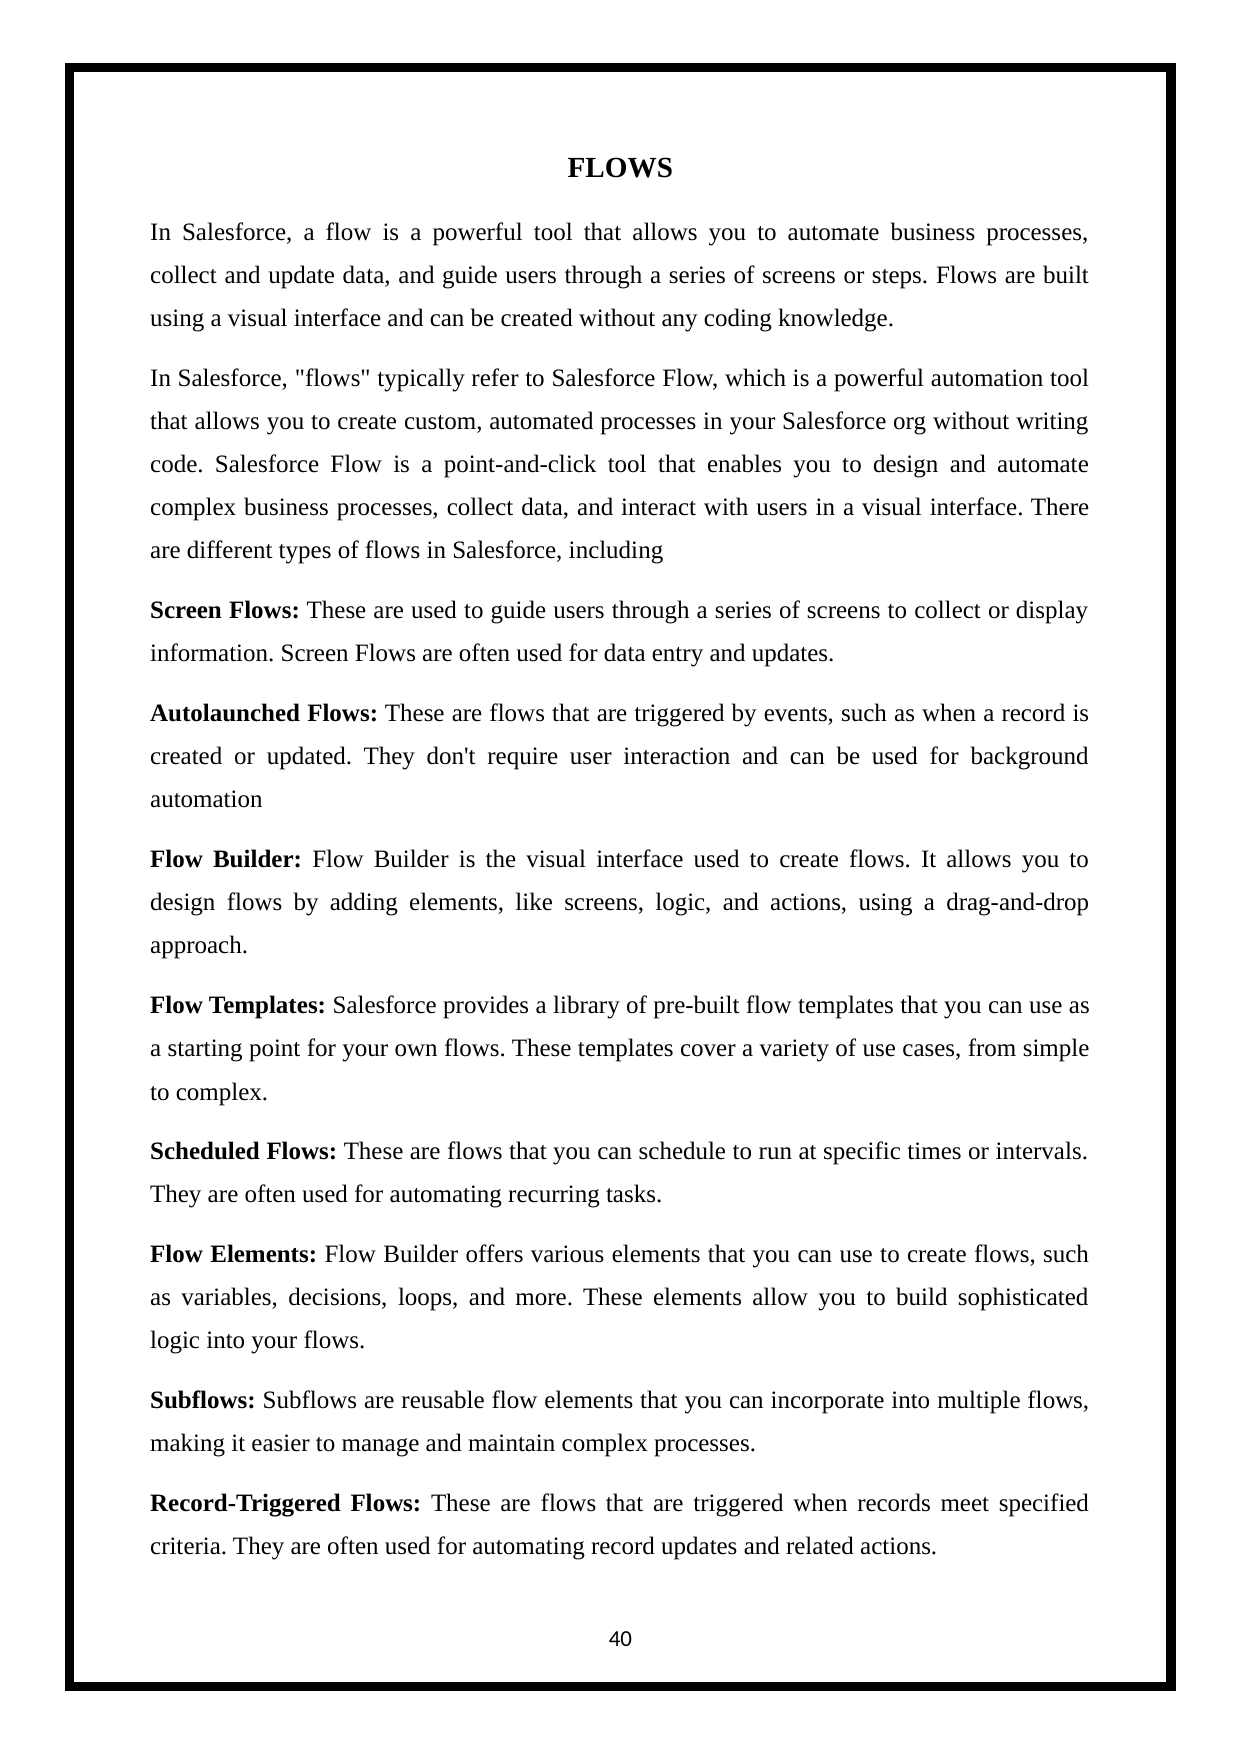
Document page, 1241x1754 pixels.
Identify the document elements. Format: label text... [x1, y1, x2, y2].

text Scheduled Flows: These are flows that you can schedule to run at specific times or intervals. They are often used for automating recurring tasks. [150, 1136, 1090, 1208]
text Flow Templates: Salesforce provides a library of pre-built flow templates that you can use as a starting point for your own flows. These templates cover a variety of use cases, from simple to complex. [150, 990, 1090, 1105]
text In Salesforce, a flow is a powerful tool that allows you to automate business processes, collect and update data, and guide users through a series of screens or steps. Flows are built using a visual interface and can be created without any coding knowledge. [150, 217, 1090, 332]
text FLOWS [150, 150, 1090, 183]
text Autolaunched Flows: These are flows that are triggered by events, such as when a record is created or updated. They don't require user interaction and can be used for background automation [150, 698, 1090, 813]
text Screen Flows: These are used to guide users through a series of screens to collect or display information. Screen Flows are often used for data entry and updates. [150, 595, 1090, 667]
text Record-Triggered Flows: These are flows that are triggered when records meet specified criteria. They are often used for automating record updates and related actions. [150, 1488, 1090, 1560]
text Flow Builder: Flow Builder is the visual interface used to create flows. It allows you to design flows by adding elements, like screens, logic, and actions, using a drag-and-drop approach. [150, 844, 1090, 959]
text In Salesforce, "flows" typically refer to Salesforce Flow, which is a powerful automation tool that allows you to create custom, automated processes in your Salesforce org without writing code. Salesforce Flow is a point-and-click tool that enables you to design and automate complex business processes, collect data, and interact with users in a visual interface. There are different types of flows in Salesforce, including [150, 363, 1090, 564]
text Flow Elements: Flow Builder offers various elements that you can use to create flows, such as variables, decisions, loops, and more. These elements allow you to build sophisticated logic into your flows. [150, 1239, 1090, 1354]
text Subflows: Subflows are reusable flow elements that you can incorporate into multiple flows, making it easier to manage and maintain complex processes. [150, 1385, 1090, 1457]
